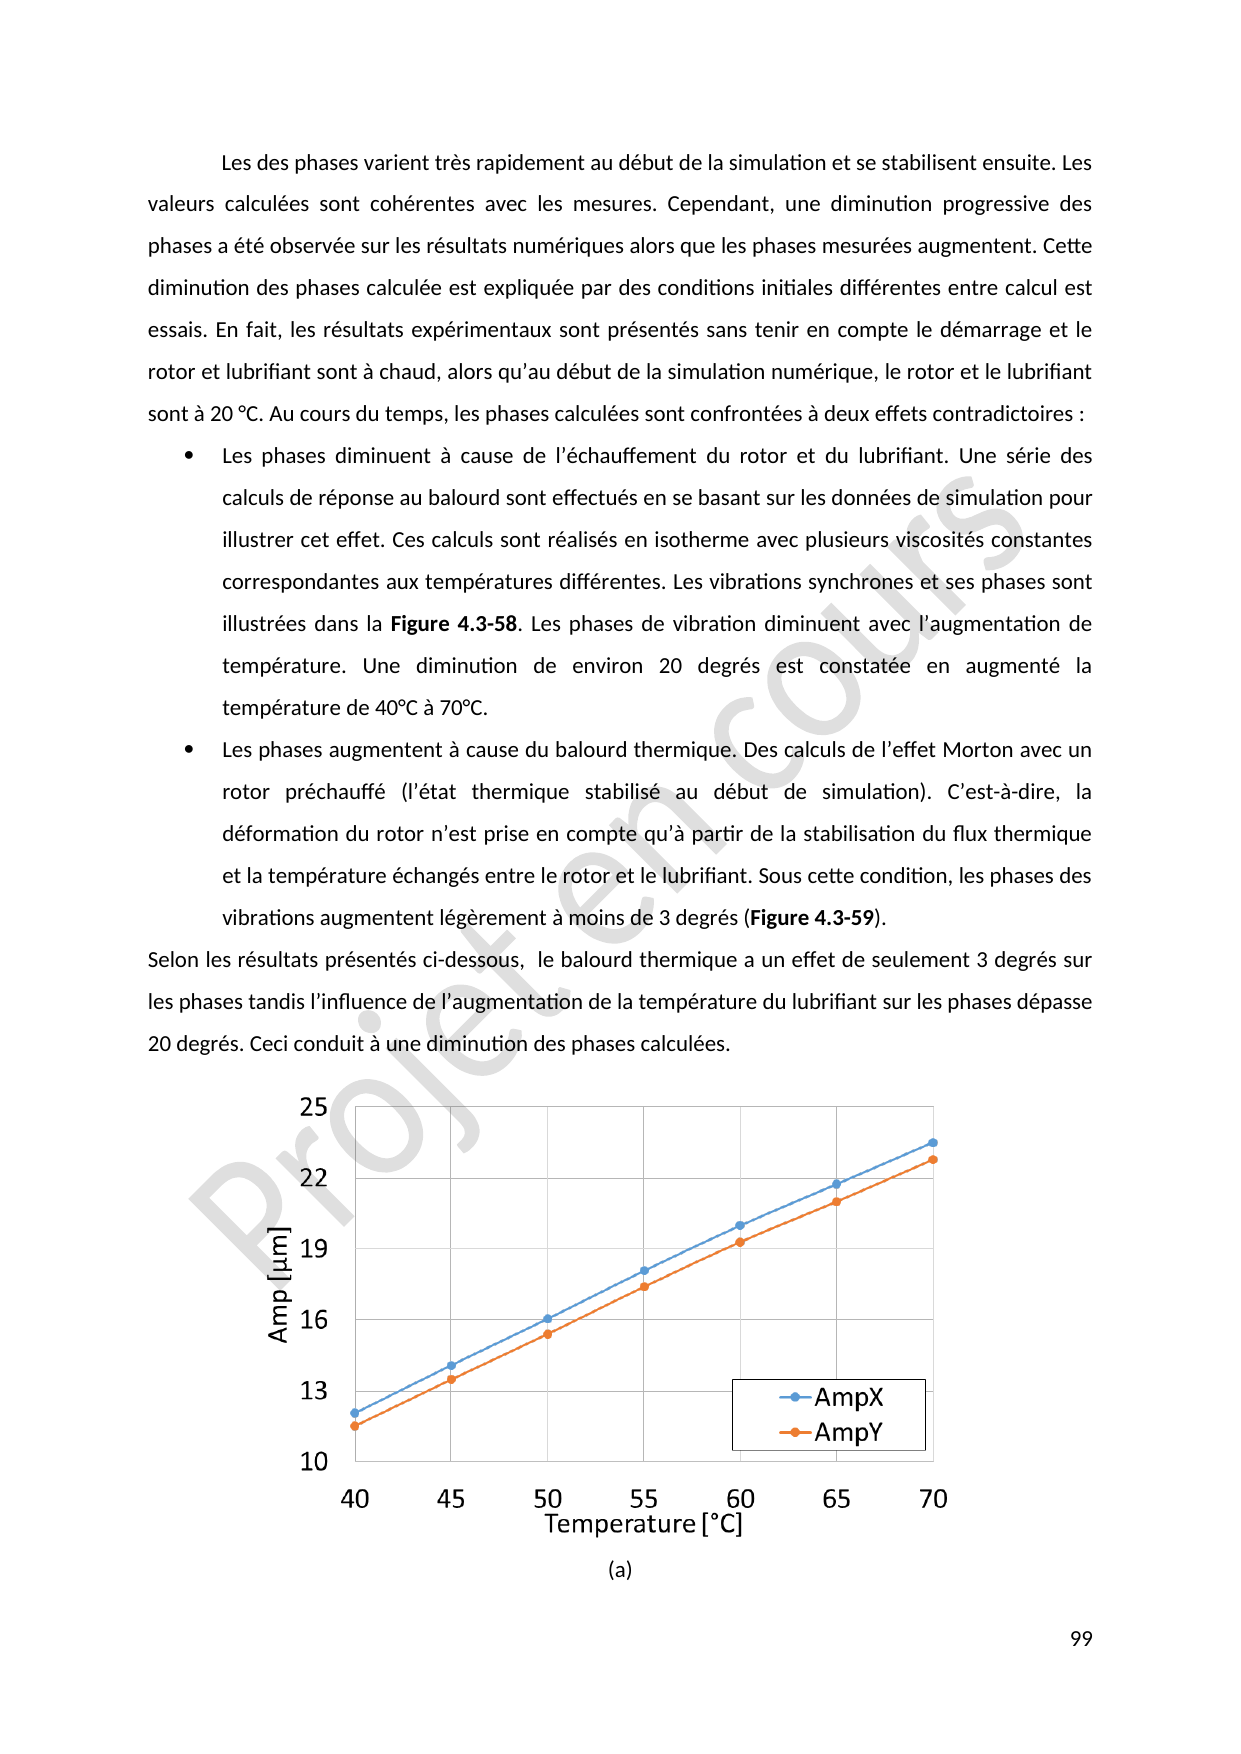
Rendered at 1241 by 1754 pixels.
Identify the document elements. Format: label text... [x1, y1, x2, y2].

text Selon les résultats présentés ci-dessous, le balourd thermique a un effet de seulement 3 degrés sur les phases tandis l’influence de l’augmentation de la température du lubrifiant sur les phases dépasse 20 degrés. Ceci conduit à une diminution des phases calculées. [148, 945, 1093, 1057]
picture [251, 1071, 990, 1542]
text Les des phases varient très rapidement au début de la simulation et se stabilisent ensuite. Les valeurs calculées sont cohérentes avec les mesures. Cependant, une diminution progressive des phases a été observée sur les résultats numériques alors que les phases mesurées augmentent. Cette diminution des phases calculée est expliquée par des conditions initiales différentes entre calcul est essais. En fait, les résultats expérimentaux sont présentés sans tenir en compte le démarrage et le rotor et lubrifiant sont à chaud, alors qu’au début de la simulation numérique, le rotor et le lubrifiant sont à 20 °C. Au cours du temps, les phases calculées sont confrontées à deux effets contradictoires : [148, 148, 1093, 427]
text (a) [148, 1556, 1093, 1584]
